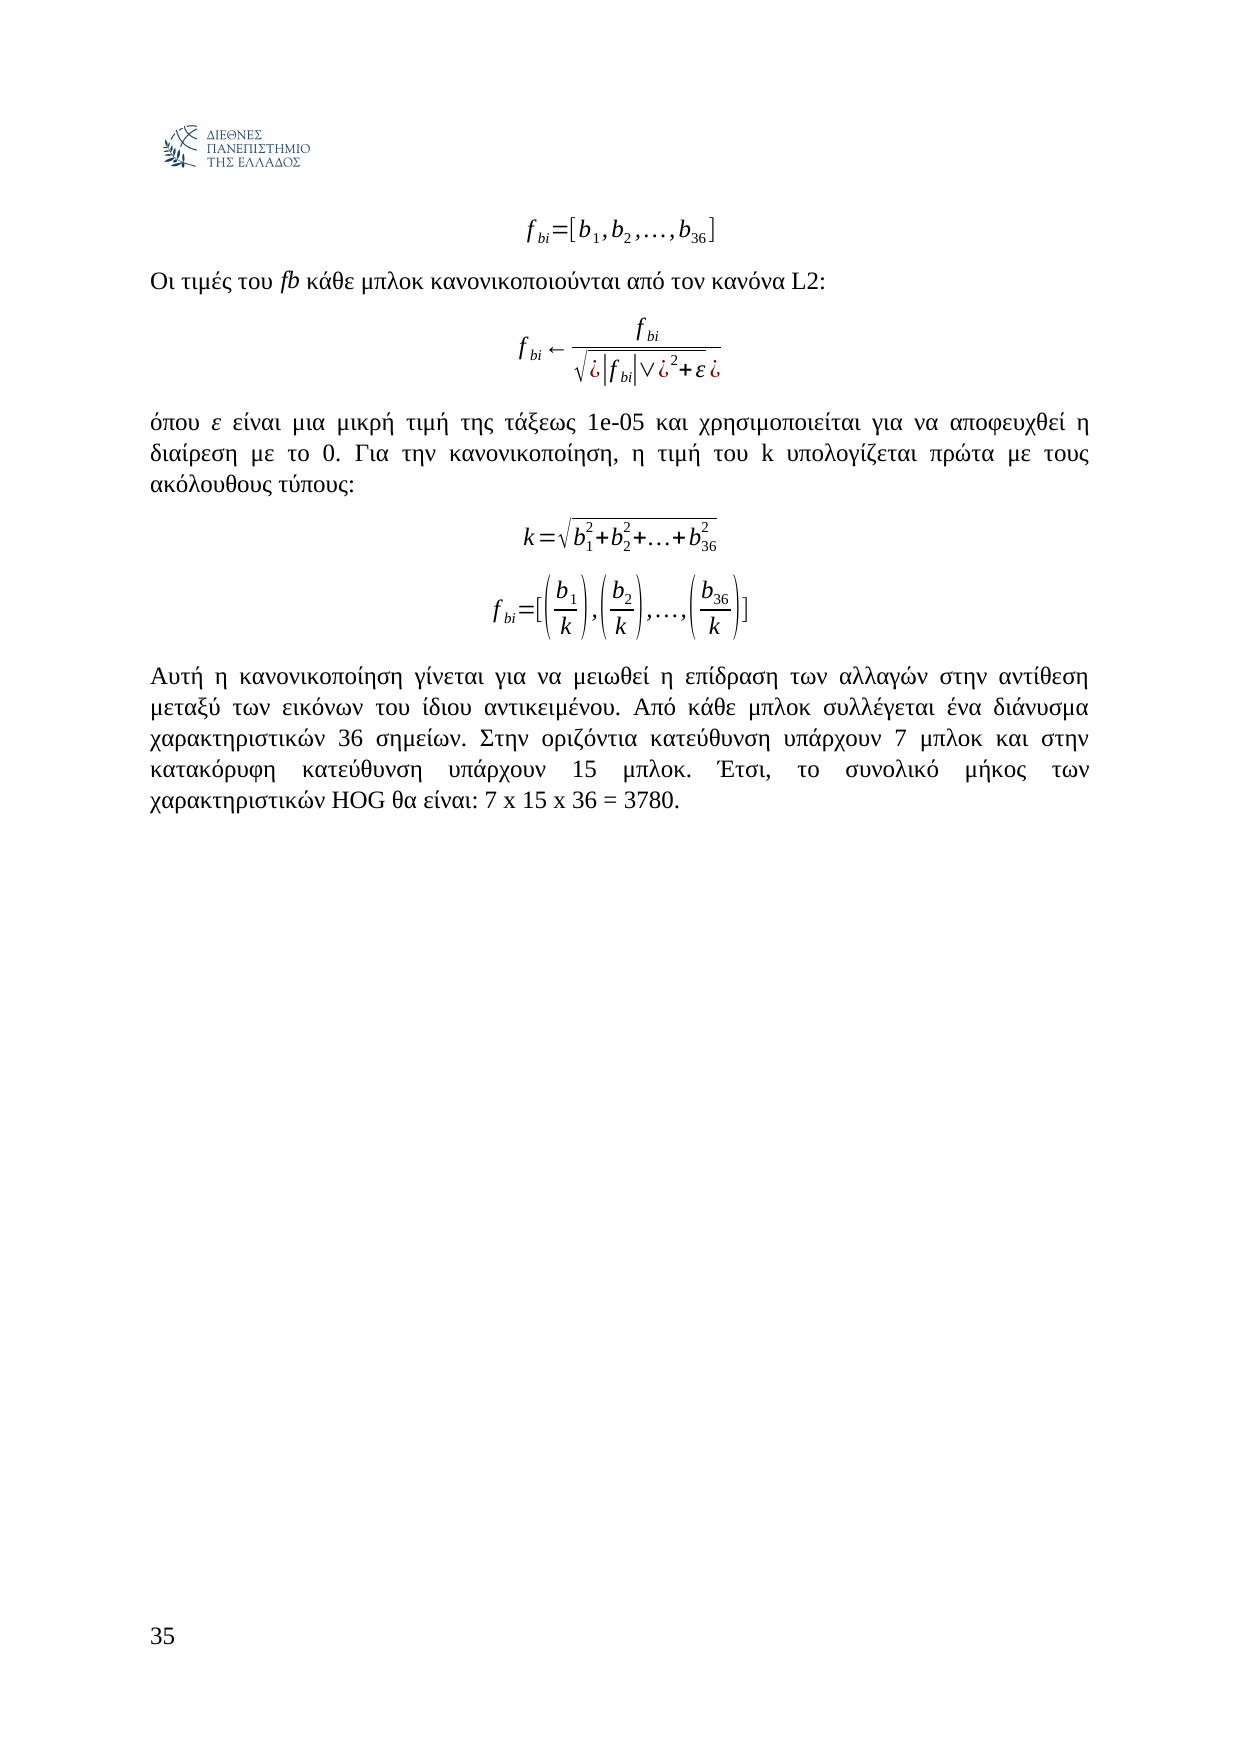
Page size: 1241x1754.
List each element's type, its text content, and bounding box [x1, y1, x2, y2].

text όπου ε είναι μια μικρή τιμή της τάξεως 1e-05 και χρησιμοποιείται για να αποφευχθεί η διαίρεση με το 0. Για την κανονικοποίηση, η τιμή του k υπολογίζεται πρώτα με τους ακόλουθους τύπους: [150, 407, 1090, 498]
picture [150, 120, 323, 174]
text Αυτή η κανονικοποίηση γίνεται για να μειωθεί η επίδραση των αλλαγών στην αντίθεση μεταξύ των εικόνων του ίδιου αντικειμένου. Από κάθε μπλοκ συλλέγεται ένα διάνυσμα χαρακτηριστικών 36 σημείων. Στην οριζόντια κατεύθυνση υπάρχουν 7 μπλοκ και στην κατακόρυφη κατεύθυνση υπάρχουν 15 μπλοκ. Έτσι, το συνολικό μήκος των χαρακτηριστικών HOG θα είναι: 7 x 15 x 36 = 3780. [150, 661, 1090, 814]
text Οι τιμές του κάθε μπλοκ κανονικοποιούνται από τον κανόνα L2: [150, 266, 1090, 295]
